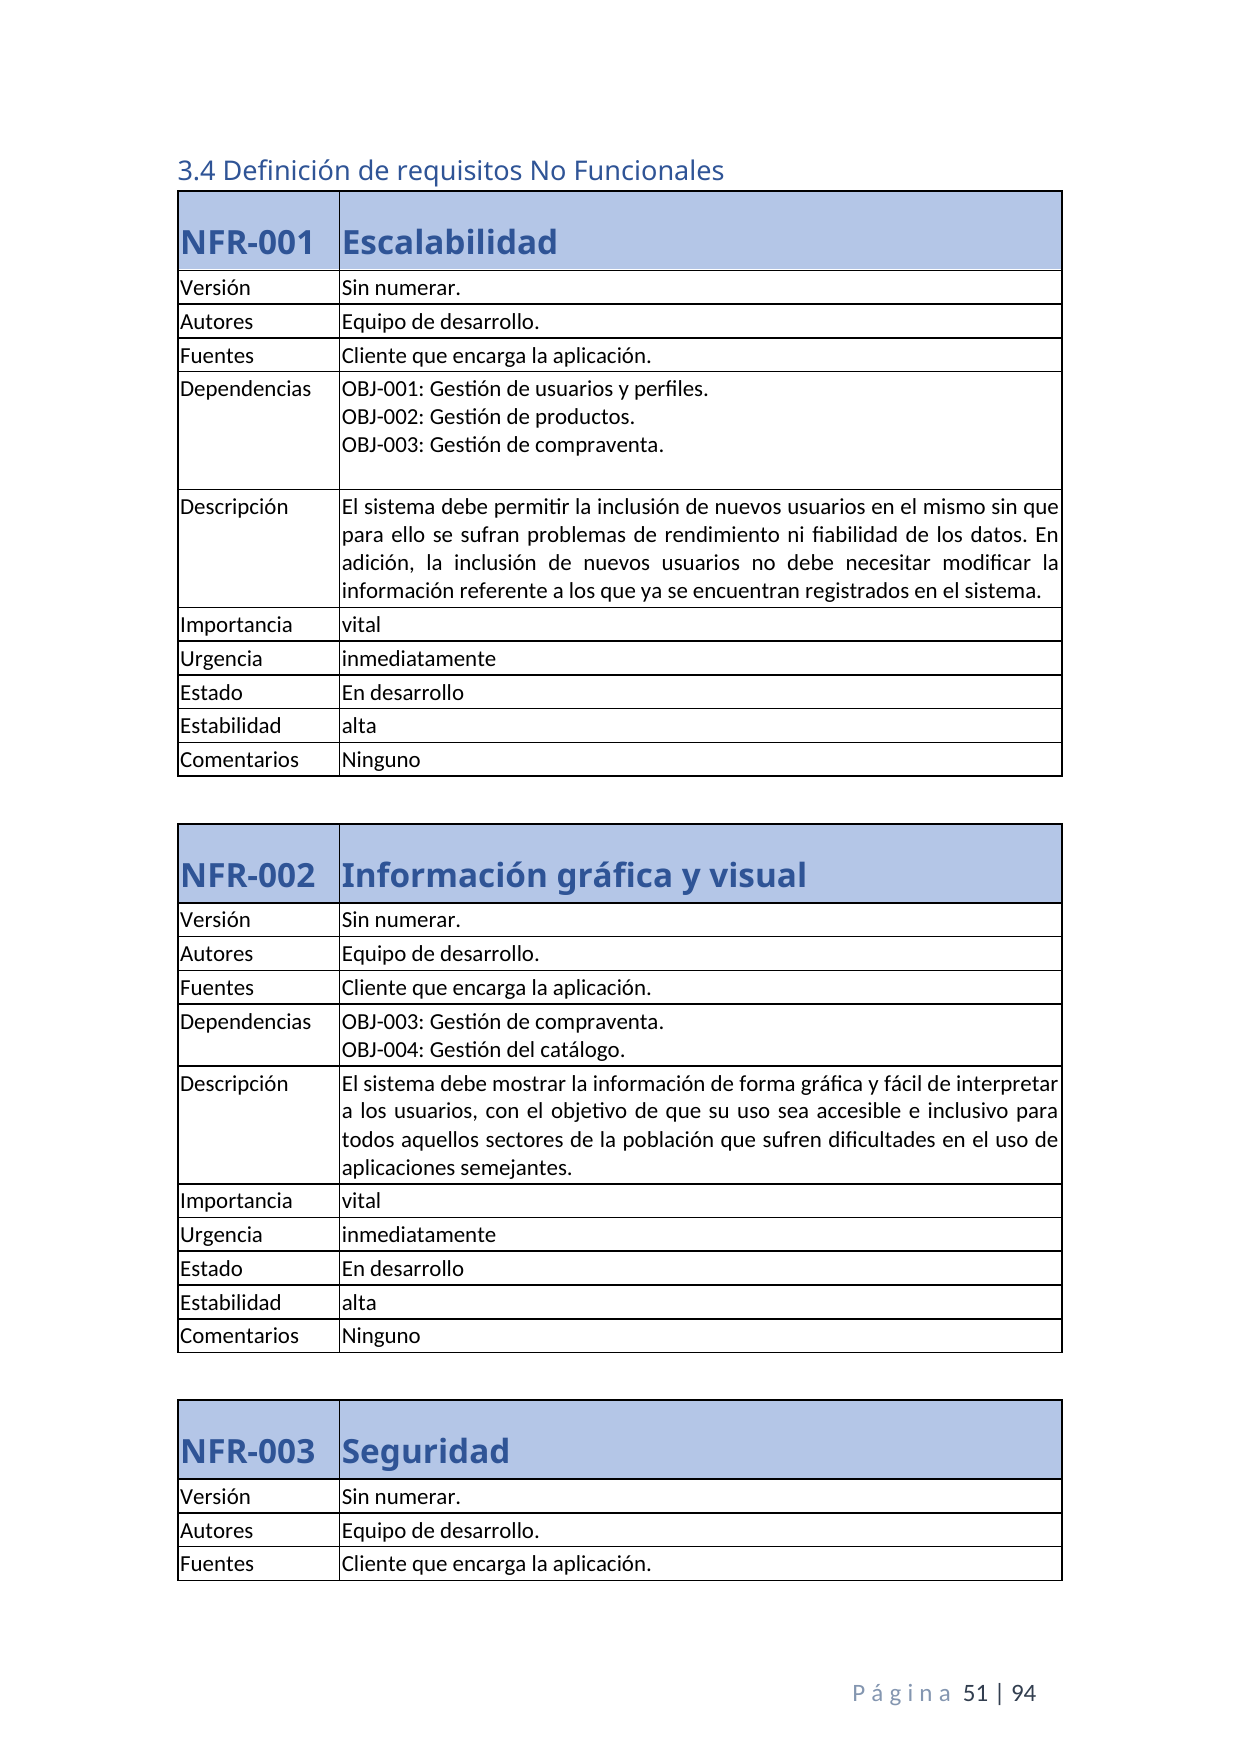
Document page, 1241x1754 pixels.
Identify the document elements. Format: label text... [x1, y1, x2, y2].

table_cell alta [340, 709, 1061, 741]
table_cell Autores [179, 937, 339, 969]
table_cell vital [340, 608, 1061, 640]
table_cell Dependencias [179, 1005, 339, 1065]
table_header Escalabilidad [340, 192, 1061, 269]
table_cell Estado [179, 676, 339, 708]
table_cell Versión [179, 1480, 339, 1512]
table_cell Sin numerar. [340, 904, 1061, 936]
table_cell Comentarios [179, 1320, 339, 1352]
table_cell Cliente que encarga la aplicación. [340, 971, 1061, 1003]
table_cell Equipo de desarrollo. [340, 305, 1061, 337]
table_cell Ninguno [340, 1320, 1061, 1352]
table_cell Versión [179, 271, 339, 303]
table_cell Ninguno [340, 743, 1061, 775]
table_cell Importancia [179, 608, 339, 640]
table_cell vital [340, 1185, 1061, 1217]
table_cell En desarrollo [340, 1252, 1061, 1284]
table_cell Estabilidad [179, 709, 339, 741]
table_cell Fuentes [179, 339, 339, 371]
table_cell Versión [179, 904, 339, 936]
table_cell Descripción [179, 490, 339, 606]
table_cell Sin numerar. [340, 1480, 1061, 1512]
table_cell Urgencia [179, 1218, 339, 1250]
table_cell El sistema debe permitir la inclusión de nuevos usuarios en el mismo sin que para ello se sufran problemas de rendimiento ni fiabilidad de los datos. En adición, la inclusión de nuevos usuarios no debe necesitar modificar la información referente a los que ya se encuentran registrados en el sistema. [340, 490, 1061, 606]
table_cell Equipo de desarrollo. [340, 937, 1061, 969]
table_cell Descripción [179, 1067, 339, 1183]
table_cell Sin numerar. [340, 271, 1061, 303]
table_cell Dependencias [179, 372, 339, 489]
table_cell OBJ-003: Gestión de compraventa. OBJ-004: Gestión del catálogo. [340, 1005, 1061, 1065]
table_header NFR-001 [179, 192, 339, 269]
table_cell Urgencia [179, 642, 339, 674]
table_cell inmediatamente [340, 642, 1061, 674]
table_cell Equipo de desarrollo. [340, 1514, 1061, 1546]
table_cell En desarrollo [340, 676, 1061, 708]
table_cell Estado [179, 1252, 339, 1284]
table_cell inmediatamente [340, 1218, 1061, 1250]
table_cell Fuentes [179, 971, 339, 1003]
table_cell Estabilidad [179, 1286, 339, 1318]
table_header Seguridad [340, 1401, 1061, 1478]
table_header Información gráfica y visual [340, 825, 1061, 902]
table_header NFR-003 [179, 1401, 339, 1478]
table_cell El sistema debe mostrar la información de forma gráfica y fácil de interpretar a los usuarios, con el objetivo de que su uso sea accesible e inclusivo para todos aquellos sectores de la población que sufren dificultades en el uso de aplicaciones semejantes. [340, 1067, 1061, 1183]
table_cell Autores [179, 1514, 339, 1546]
table_cell Cliente que encarga la aplicación. [340, 339, 1061, 371]
table_cell Autores [179, 305, 339, 337]
table_cell Cliente que encarga la aplicación. [340, 1547, 1061, 1579]
table_cell OBJ-001: Gestión de usuarios y perfiles. OBJ-002: Gestión de productos. OBJ-003: Gestión de compraventa. [340, 372, 1061, 489]
table_cell Comentarios [179, 743, 339, 775]
table_header NFR-002 [179, 825, 339, 902]
table_cell alta [340, 1286, 1061, 1318]
table_cell Fuentes [179, 1547, 339, 1579]
subtitle 3.4 Definición de requisitos No Funcionales [177, 152, 1063, 189]
table_cell Importancia [179, 1185, 339, 1217]
